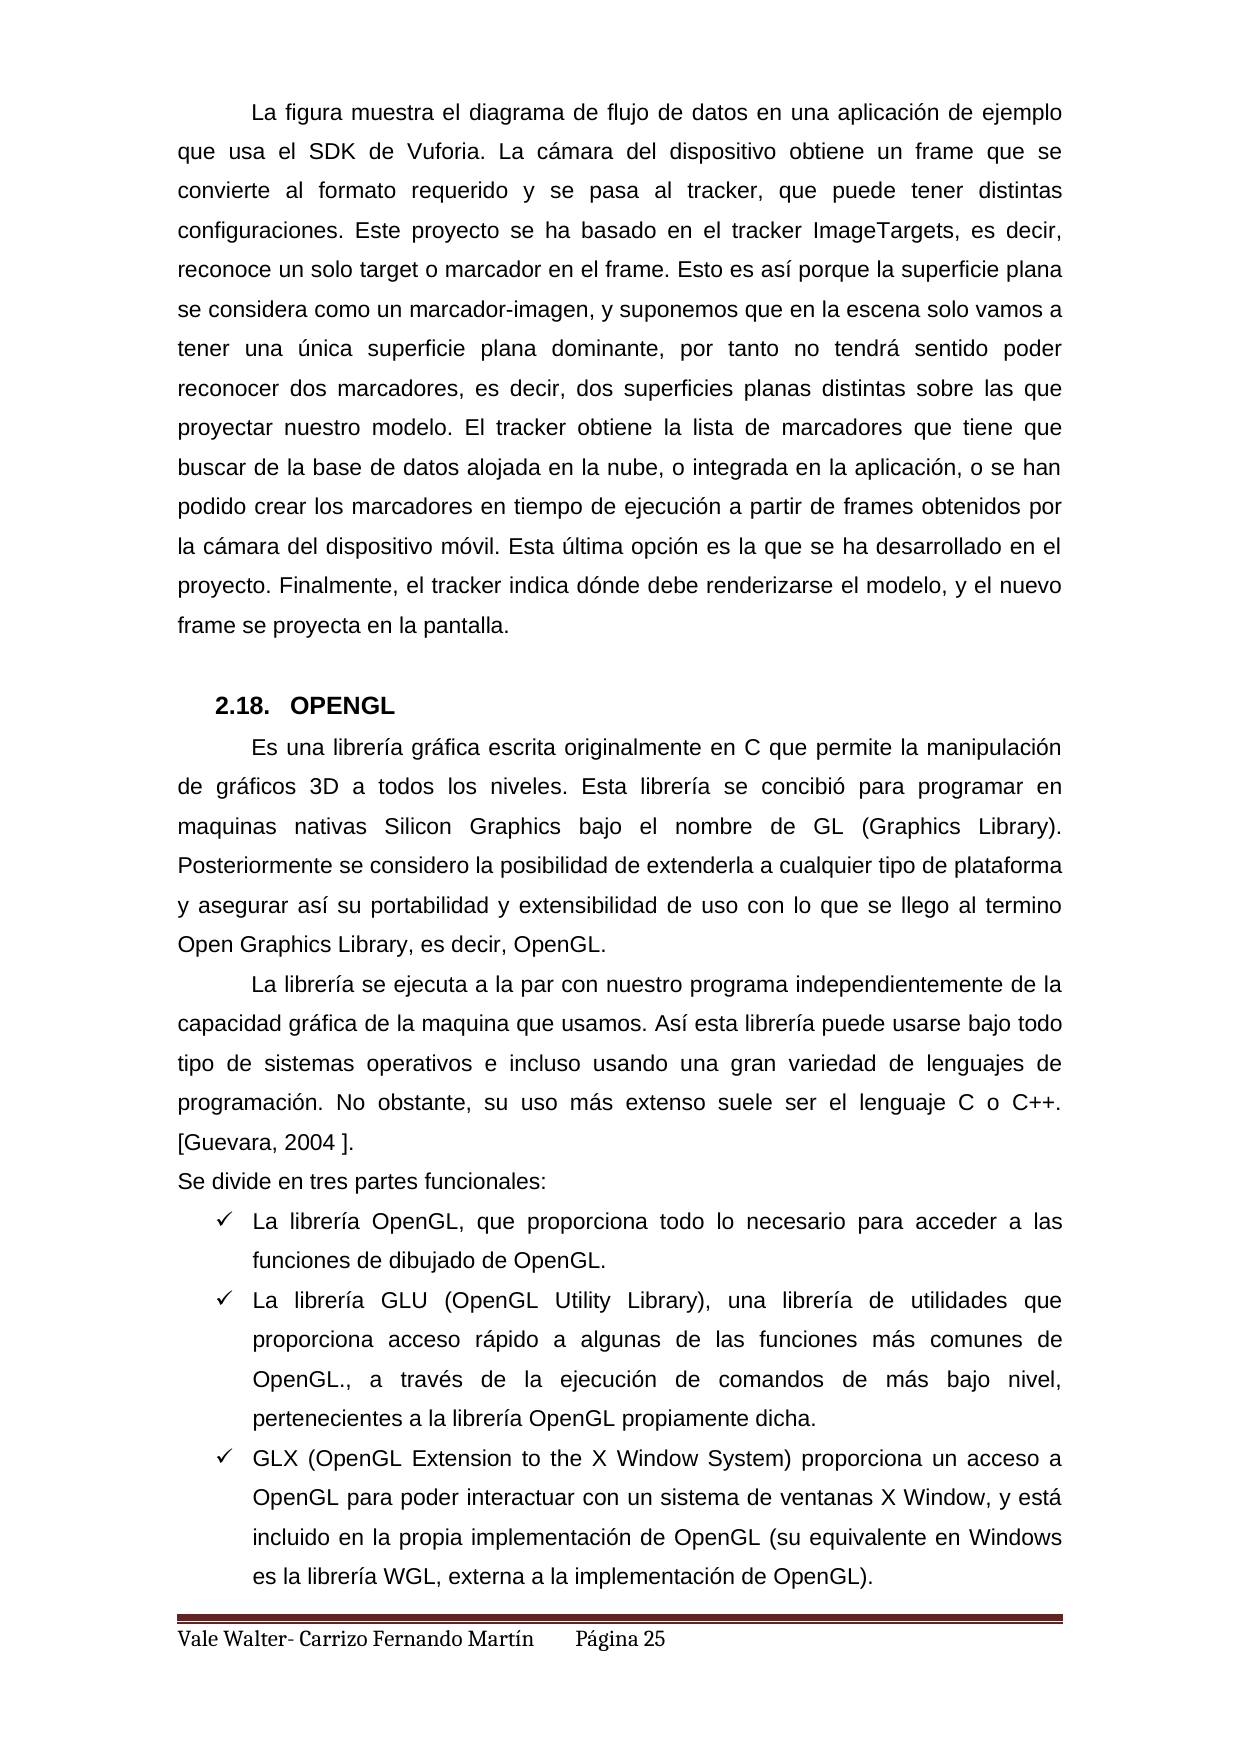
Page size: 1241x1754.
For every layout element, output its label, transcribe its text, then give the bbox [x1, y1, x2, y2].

text La librería se ejecuta a la par con nuestro programa independientemente de la capacidad gráfica de la maquina que usamos. Así esta librería puede usarse bajo todo tipo de sistemas operativos e incluso usando una gran variedad de lenguajes de programación. No obstante, su uso más extenso suele ser el lenguaje C o C++. [Guevara, 2004 ]. [177, 971, 1063, 1155]
list GLX (OpenGL Extension to the X Window System) proporciona un acceso a OpenGL para poder interactuar con un sistema de ventanas X Window, y está incluido en la propia implementación de OpenGL (su equivalente en Windows es la librería WGL, externa a la implementación de OpenGL). [215, 1444, 1063, 1589]
list La librería GLU (OpenGL Utility Library), una librería de utilidades que proporciona acceso rápido a algunas de las funciones más comunes de OpenGL., a través de la ejecución de comandos de más bajo nivel, pertenecientes a la librería OpenGL propiamente dicha. [215, 1287, 1063, 1431]
list La librería OpenGL, que proporciona todo lo necesario para acceder a las funciones de dibujado de OpenGL. [215, 1208, 1063, 1273]
list OPENGL [215, 691, 1063, 719]
text Es una librería gráfica escrita originalmente en C que permite la manipulación de gráficos 3D a todos los niveles. Esta librería se concibió para programar en maquinas nativas Silicon Graphics bajo el nombre de GL (Graphics Library). Posteriormente se considero la posibilidad de extenderla a cualquier tipo de plataforma y asegurar así su portabilidad y extensibilidad de uso con lo que se llego al termino Open Graphics Library, es decir, OpenGL. [177, 734, 1063, 958]
text Se divide en tres partes funcionales: [177, 1168, 1063, 1194]
text La figura muestra el diagrama de flujo de datos en una aplicación de ejemplo que usa el SDK de Vuforia. La cámara del dispositivo obtiene un frame que se convierte al formato requerido y se pasa al tracker, que puede tener distintas configuraciones. Este proyecto se ha basado en el tracker ImageTargets, es decir, reconoce un solo target o marcador en el frame. Esto es así porque la superficie plana se considera como un marcador-imagen, y suponemos que en la escena solo vamos a tener una única superficie plana dominante, por tanto no tendrá sentido poder reconocer dos marcadores, es decir, dos superficies planas distintas sobre las que proyectar nuestro modelo. El tracker obtiene la lista de marcadores que tiene que buscar de la base de datos alojada en la nube, o integrada en la aplicación, o se han podido crear los marcadores en tiempo de ejecución a partir de frames obtenidos por la cámara del dispositivo móvil. Esta última opción es la que se ha desarrollado en el proyecto. Finalmente, el tracker indica dónde debe renderizarse el modelo, y el nuevo frame se proyecta en la pantalla. [177, 98, 1063, 638]
